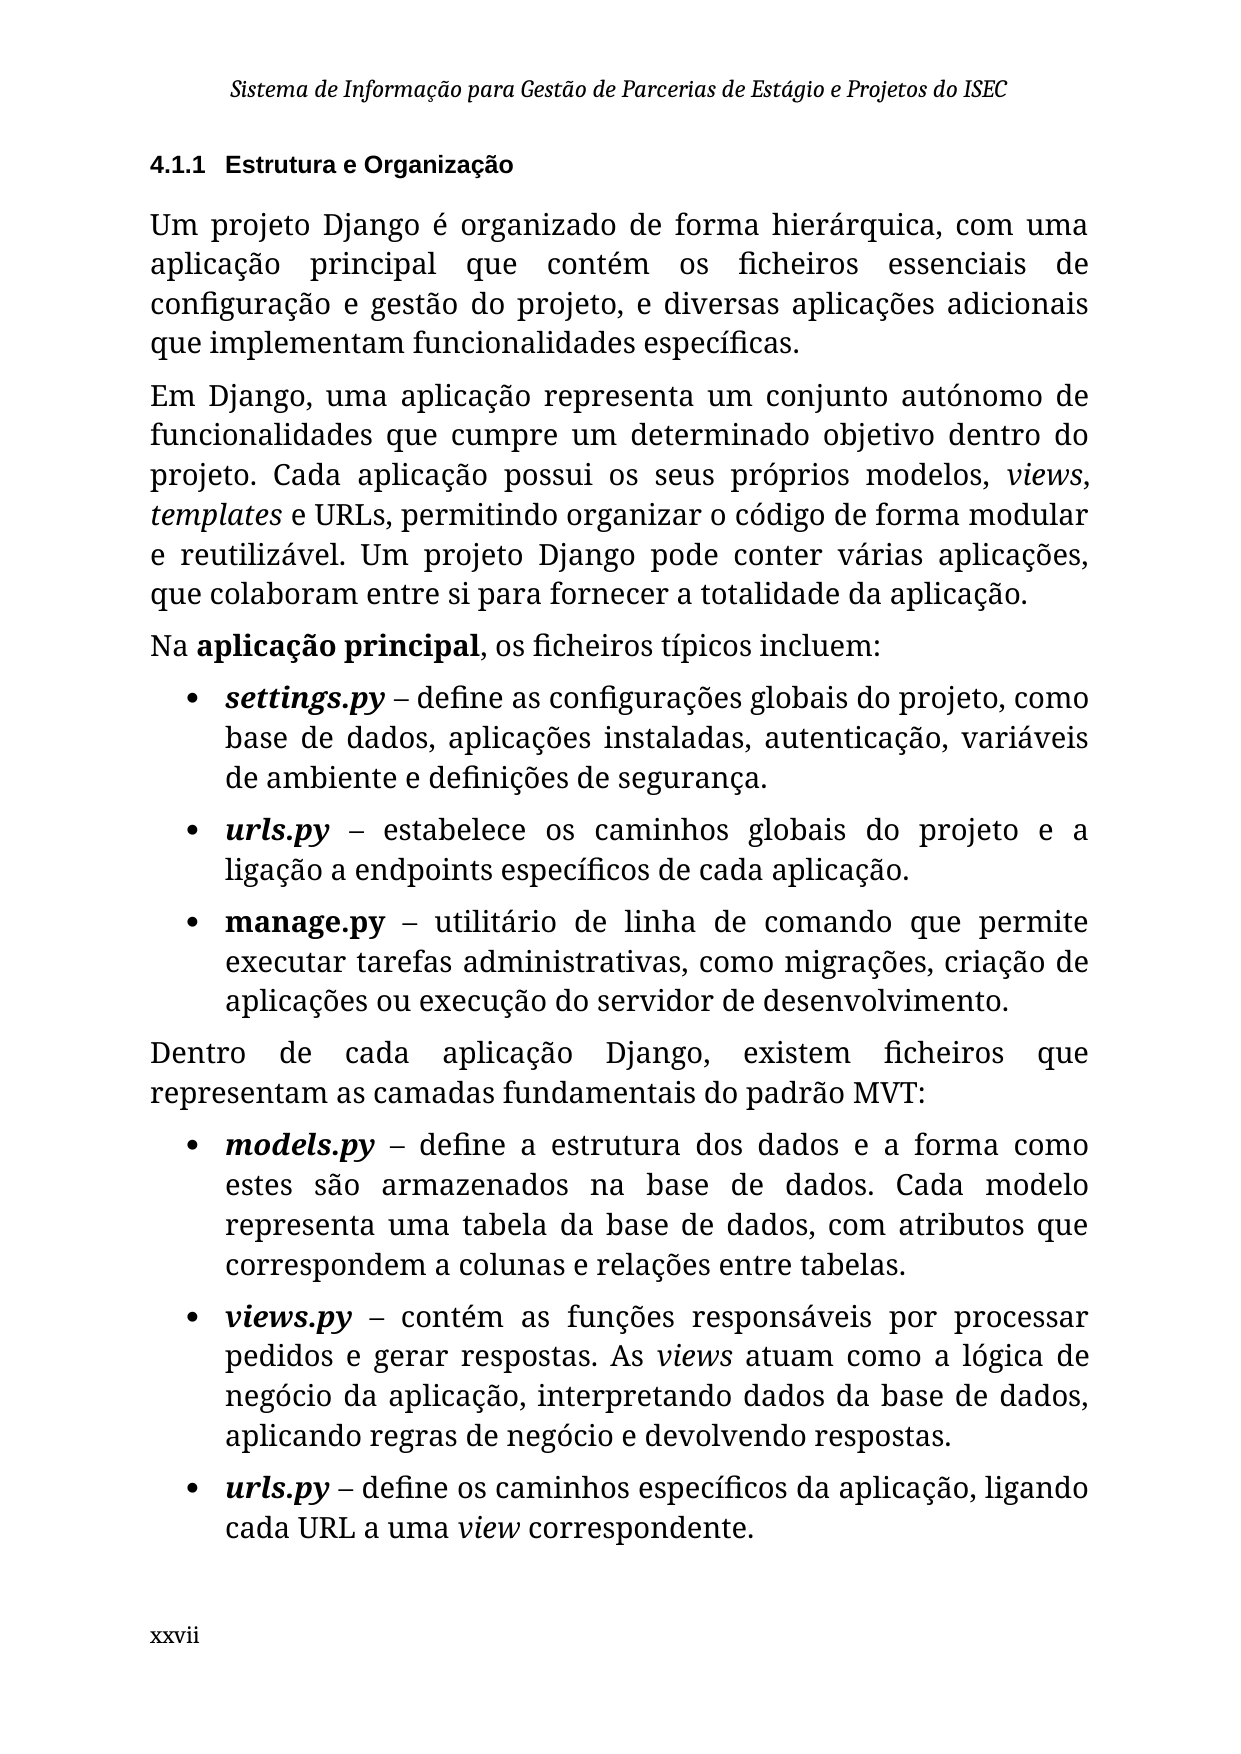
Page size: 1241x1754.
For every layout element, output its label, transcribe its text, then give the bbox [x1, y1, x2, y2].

text Na aplicação principal, os ficheiros típicos incluem: [150, 626, 1090, 665]
list settings.py – define as configurações globais do projeto, como base de dados, aplicações instaladas, autenticação, variáveis de ambiente e definições de segurança. [187, 678, 1090, 797]
list views.py – contém as funções responsáveis por processar pedidos e gerar respostas. As views atuam como a lógica de negócio da aplicação, interpretando dados da base de dados, aplicando regras de negócio e devolvendo respostas. [187, 1296, 1090, 1455]
text Em Django, uma aplicação representa um conjunto autónomo de funcionalidades que cumpre um determinado objetivo dentro do projeto. Cada aplicação possui os seus próprios modelos, views, templates e URLs, permitindo organizar o código de forma modular e reutilizável. Um projeto Django pode conter várias aplicações, que colaboram entre si para fornecer a totalidade da aplicação. [150, 375, 1090, 613]
list models.py – define a estrutura dos dados e a forma como estes são armazenados na base de dados. Cada modelo representa uma tabela da base de dados, com atributos que correspondem a colunas e relações entre tabelas. [187, 1125, 1090, 1283]
text Um projeto Django é organizado de forma hierárquica, com uma aplicação principal que contém os ficheiros essenciais de configuração e gestão do projeto, e diversas aplicações adicionais que implementam funcionalidades específicas. [150, 204, 1090, 362]
list urls.py – define os caminhos específicos da aplicação, ligando cada URL a uma view correspondente. [187, 1467, 1090, 1547]
list manage.py – utilitário de linha de comando que permite executar tarefas administrativas, como migrações, criação de aplicações ou execução do servidor de desenvolvimento. [187, 901, 1090, 1020]
subtitle Estrutura e Organização [150, 150, 1090, 179]
list urls.py – estabelece os caminhos globais do projeto e a ligação a endpoints específicos de cada aplicação. [187, 809, 1090, 889]
text Dentro de cada aplicação Django, existem ficheiros que representam as camadas fundamentais do padrão MVT: [150, 1033, 1090, 1112]
